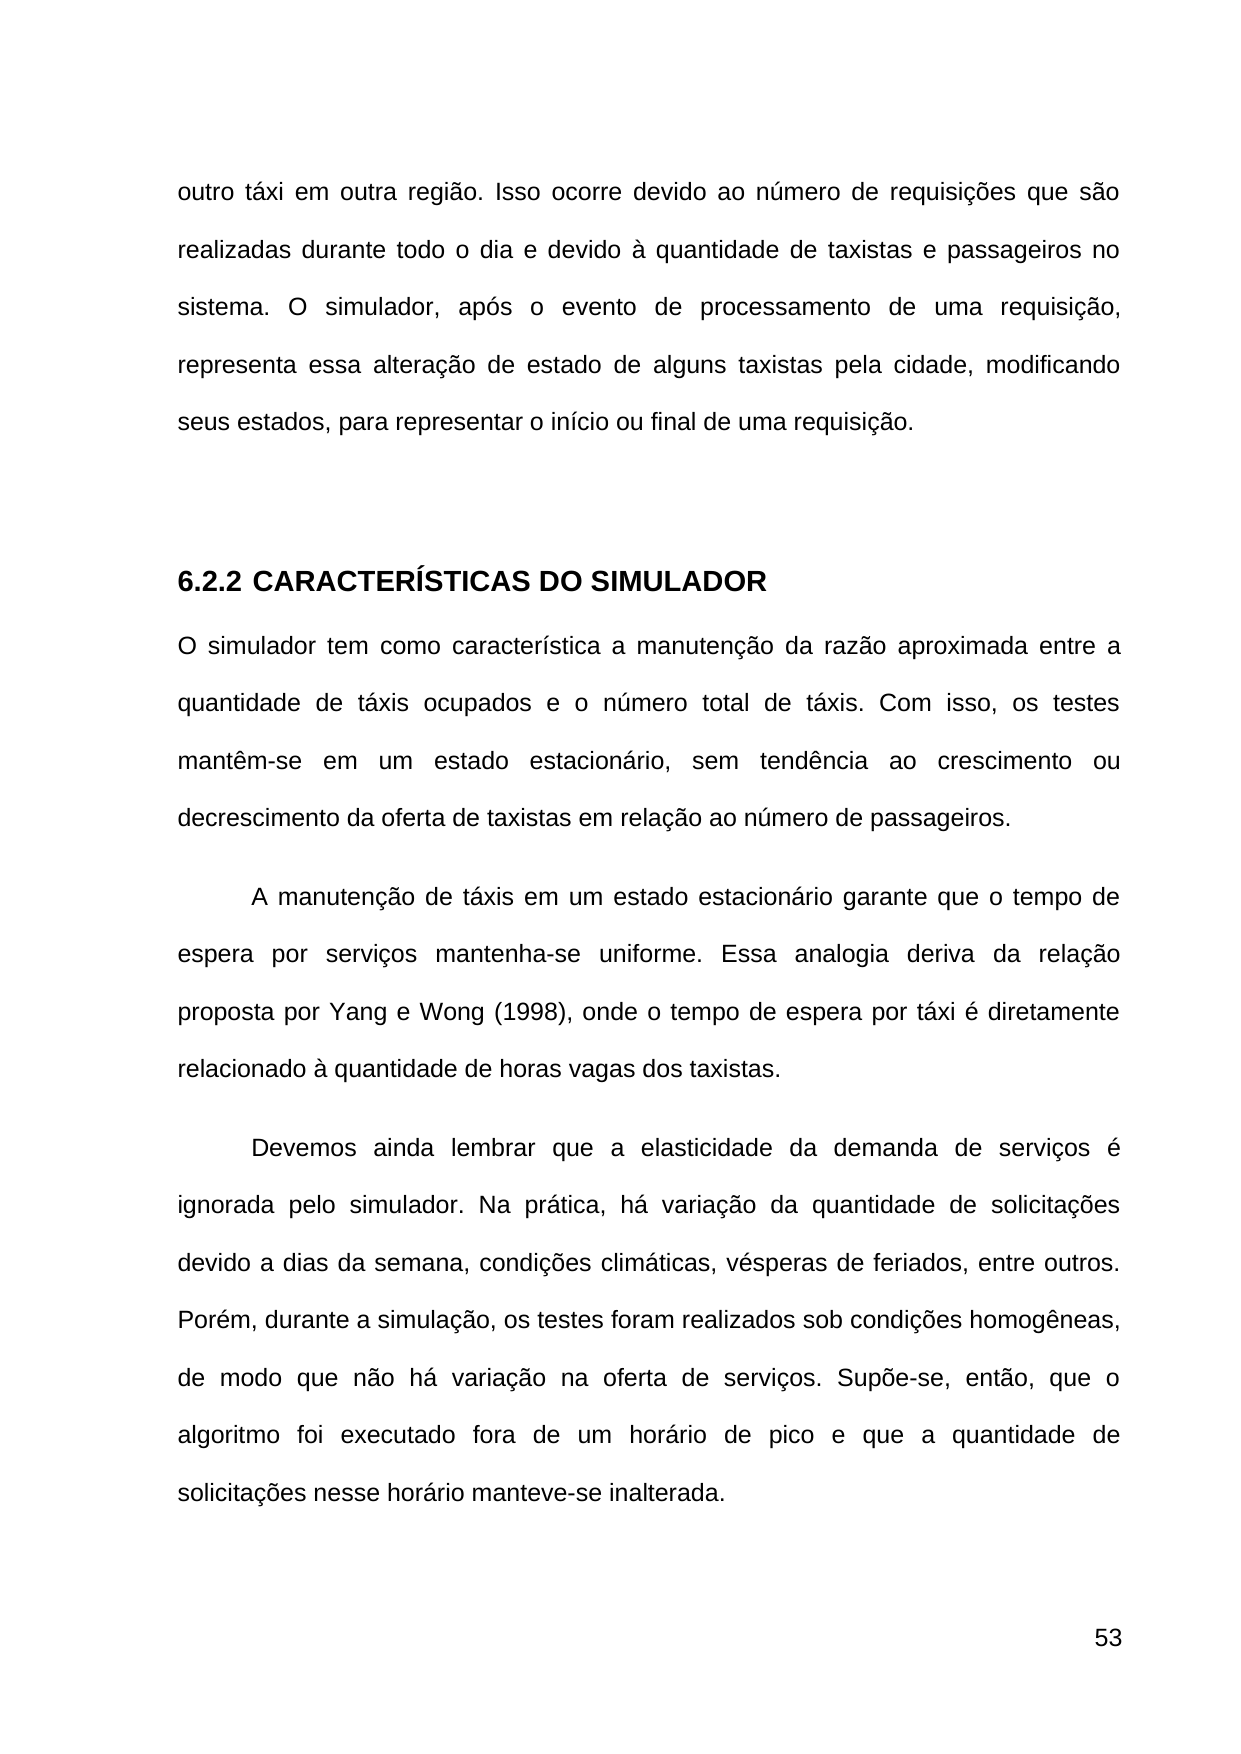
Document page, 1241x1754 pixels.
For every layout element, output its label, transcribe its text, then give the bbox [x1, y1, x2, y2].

text A manutenção de táxis em um estado estacionário garante que o tempo de espera por serviços mantenha-se uniforme. Essa analogia deriva da relação proposta por Yang e Wong (1998), onde o tempo de espera por táxi é diretamente relacionado à quantidade de horas vagas dos taxistas. [177, 882, 1122, 1083]
text Devemos ainda lembrar que a elasticidade da demanda de serviços é ignorada pelo simulador. Na prática, há variação da quantidade de solicitações devido a dias da semana, condições climáticas, vésperas de feriados, entre outros. Porém, durante a simulação, os testes foram realizados sob condições homogêneas, de modo que não há variação na oferta de serviços. Supõe-se, então, que o algoritmo foi executado fora de um horário de pico e que a quantidade de solicitações nesse horário manteve-se inalterada. [177, 1133, 1122, 1506]
subtitle CARACTERÍSTICAS DO SIMULADOR [177, 564, 1122, 597]
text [177, 177, 1122, 436]
text O simulador tem como característica a manutenção da razão aproximada entre a quantidade de táxis ocupados e o número total de táxis. Com isso, os testes mantêm-se em um estado estacionário, sem tendência ao crescimento ou decrescimento da oferta de taxistas em relação ao número de passageiros. [177, 631, 1122, 832]
